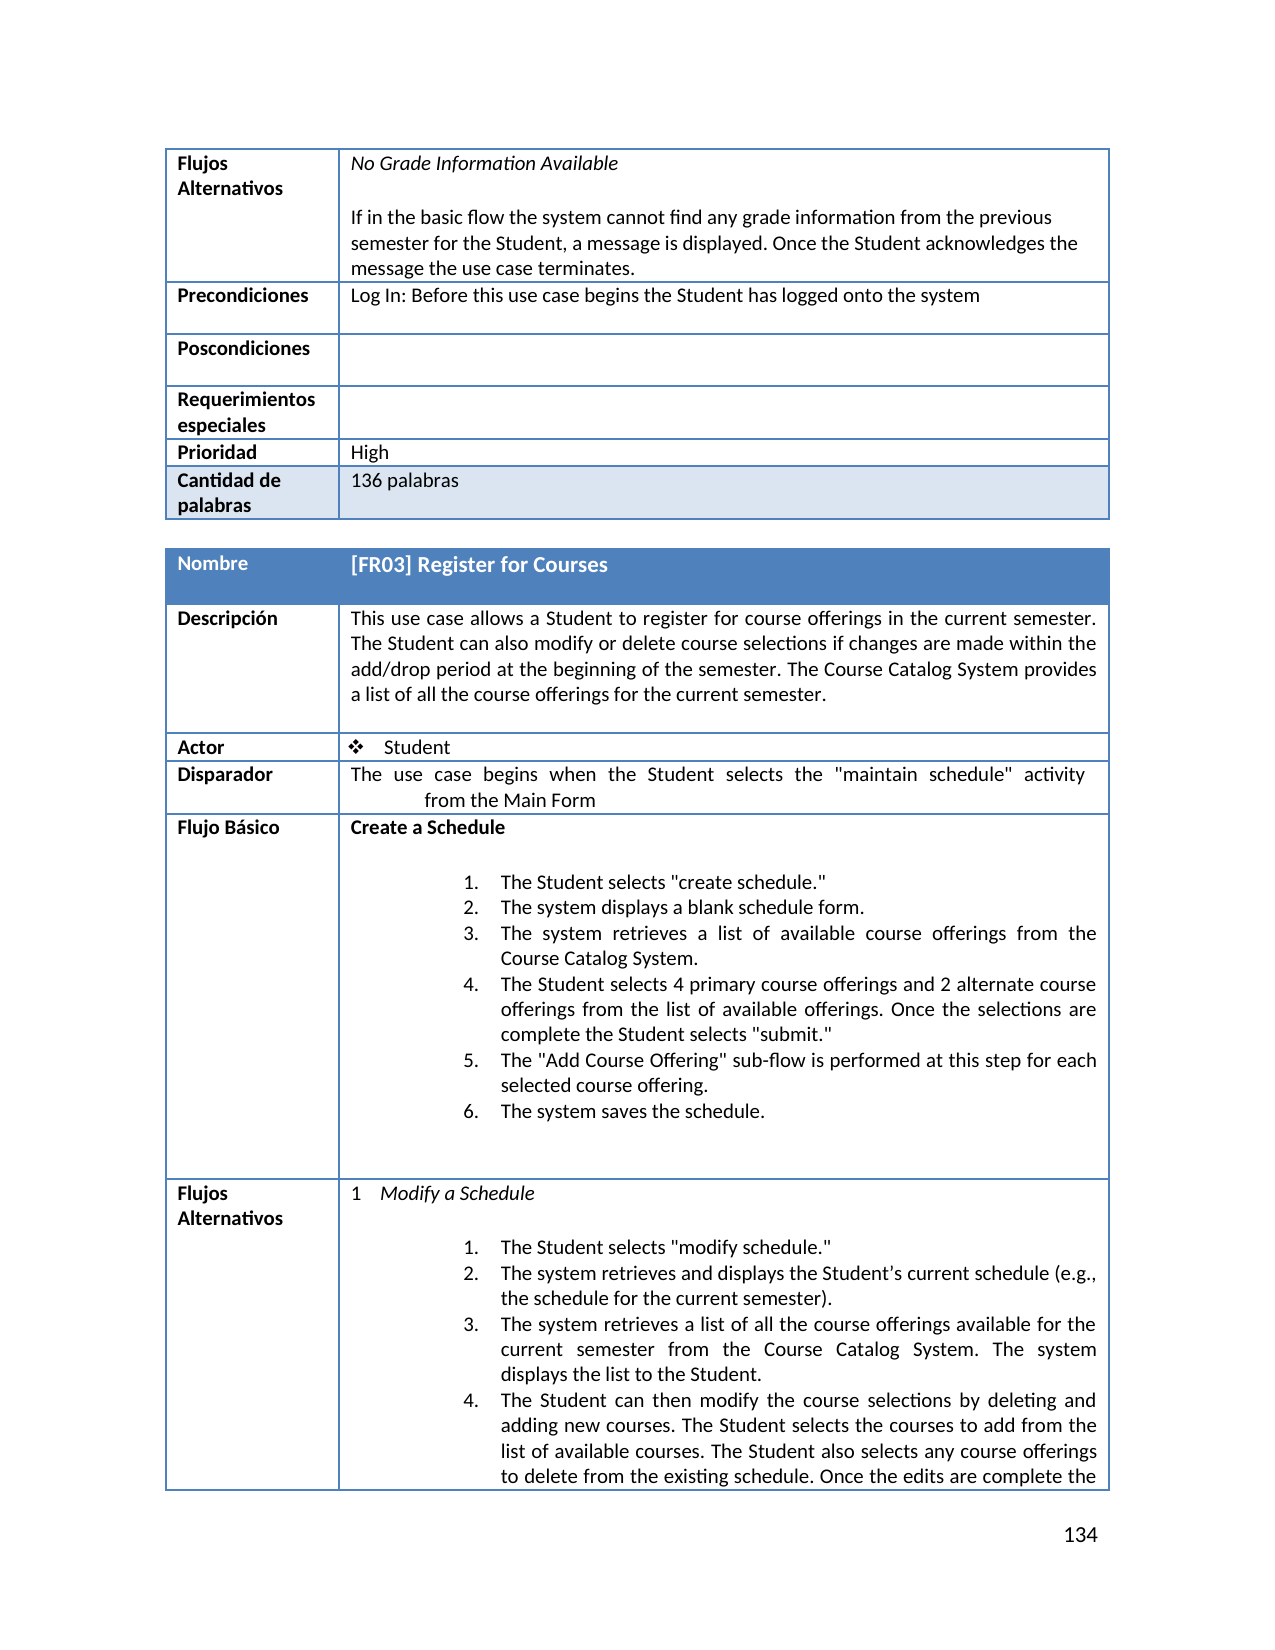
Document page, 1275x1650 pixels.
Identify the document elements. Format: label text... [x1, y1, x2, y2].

table_cell No Grade Information Available If in the basic flow the system cannot find any grade information from the previous semester for the Student, a message is displayed. Once the Student acknowledges the message the use case terminates. [340, 150, 1108, 281]
table_cell Precondiciones [167, 283, 338, 333]
table_cell [340, 335, 1108, 384]
table_cell Actor [167, 734, 338, 759]
table_cell Prioridad [167, 440, 338, 465]
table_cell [340, 1180, 1108, 1489]
table_cell 136 palabras [340, 467, 1108, 518]
table_cell This use case allows a Student to register for course offerings in the current semester. The Student can also modify or delete course selections if changes are made within the add/drop period at the beginning of the semester. The Course Catalog System provides a list of all the course offerings for the current semester. [341, 606, 1107, 731]
table_header Nombre [167, 550, 338, 603]
table_cell Descripción [167, 605, 338, 732]
table_cell Flujo Básico [167, 815, 338, 1178]
table_header [FR03] Register for Courses [340, 550, 1108, 603]
table_cell Flujos Alternativos [167, 1180, 338, 1489]
table_cell Disparador [167, 762, 338, 812]
table_cell Student [340, 734, 1108, 759]
table_cell Flujos Alternativos [167, 150, 338, 281]
table_cell Poscondiciones [167, 335, 338, 384]
table_cell Requerimientos especiales [167, 387, 338, 437]
table_cell Create a Schedule The Student selects "create schedule." The system displays a blank schedule form. The system retrieves a list of available course offerings from the Course Catalog System. The Student selects 4 primary course offerings and 2 alternate course offerings from the list of available offerings. Once the selections are complete the Student selects "submit." The "Add Course Offering" sub-flow is performed at this step for each selected course offering. The system saves the schedule. [340, 815, 1108, 1178]
table_cell High [340, 440, 1108, 465]
table_cell Cantidad de palabras [167, 467, 338, 518]
table_cell The use case begins when the Student selects the "maintain schedule" activity from the Main Form [340, 762, 1108, 812]
table_cell Log In: Before this use case begins the Student has logged onto the system [340, 283, 1108, 333]
table_cell [340, 387, 1108, 437]
